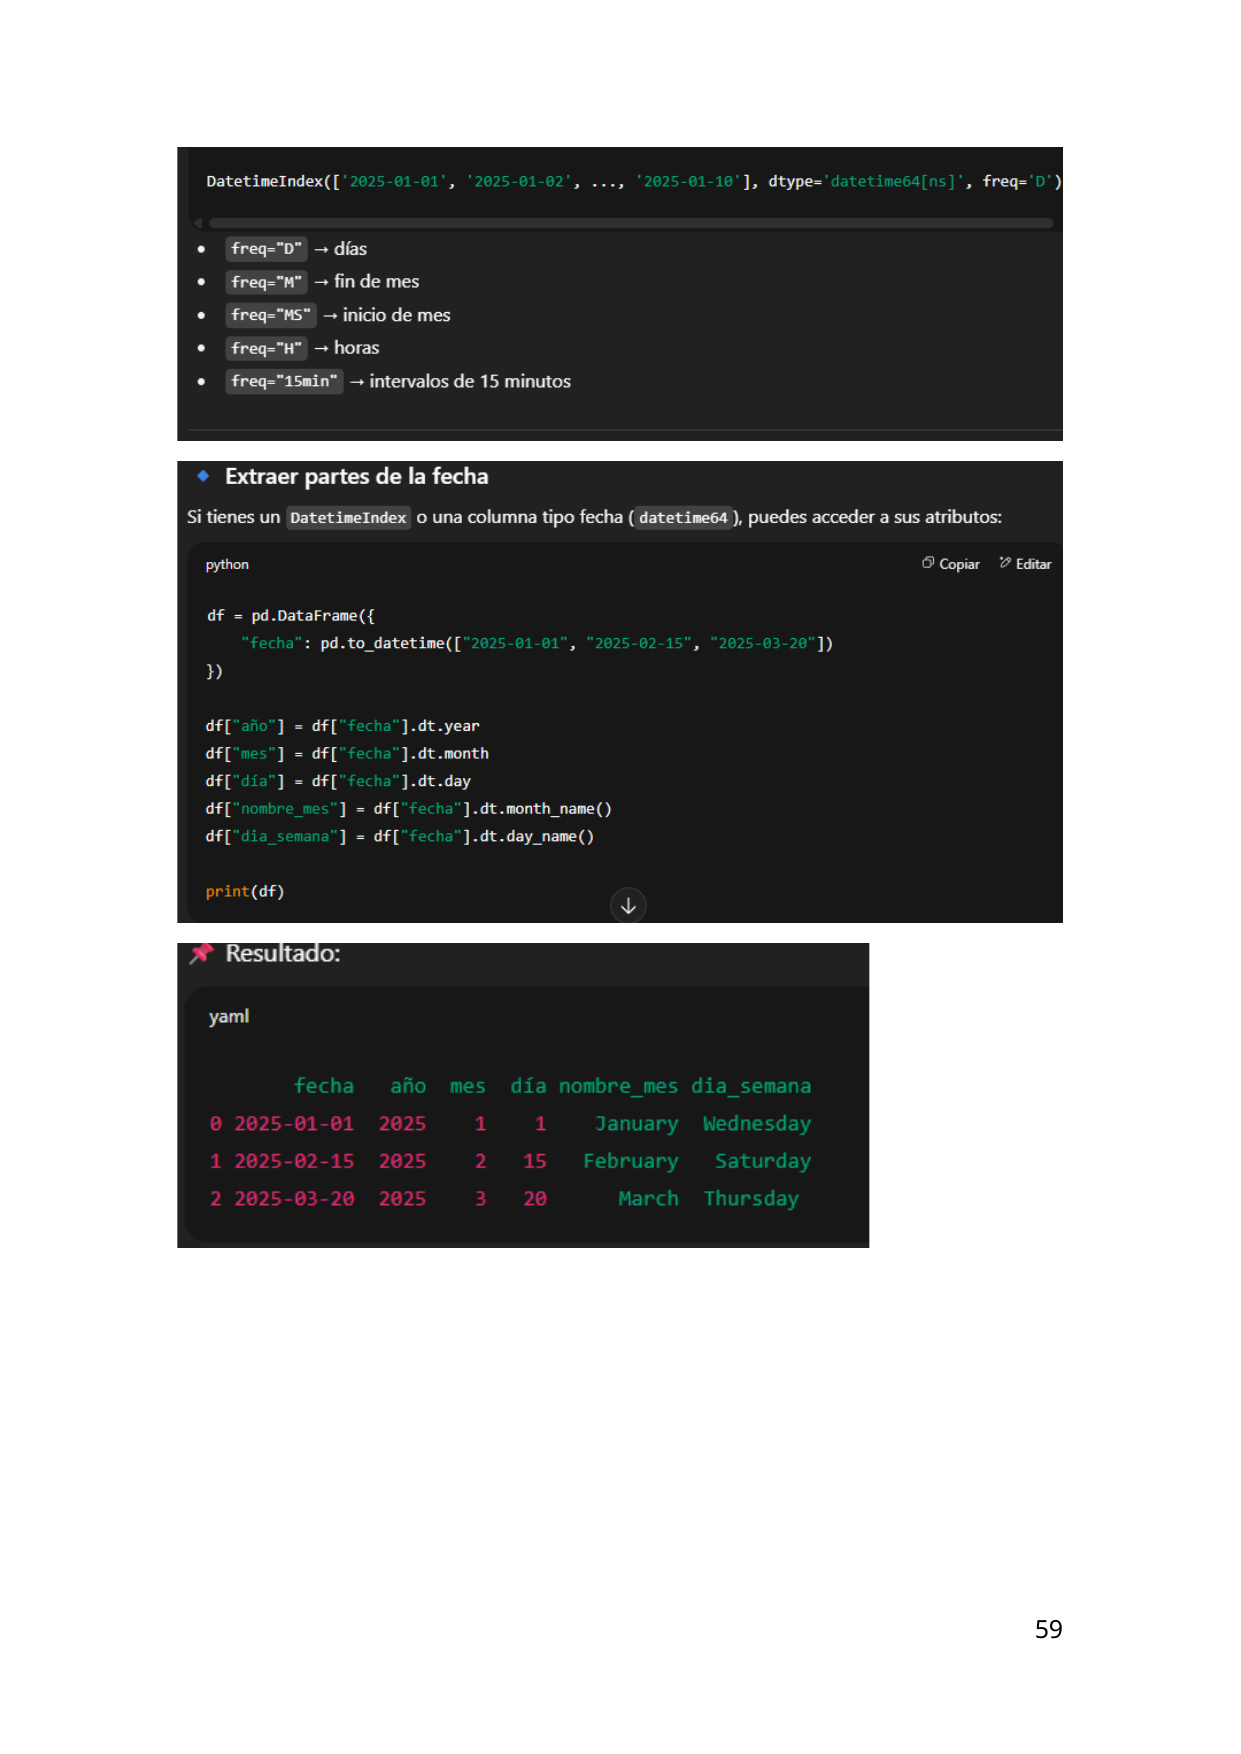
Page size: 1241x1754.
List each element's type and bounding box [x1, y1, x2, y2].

picture [177, 943, 870, 1248]
picture [177, 147, 1063, 441]
picture [177, 461, 1063, 923]
